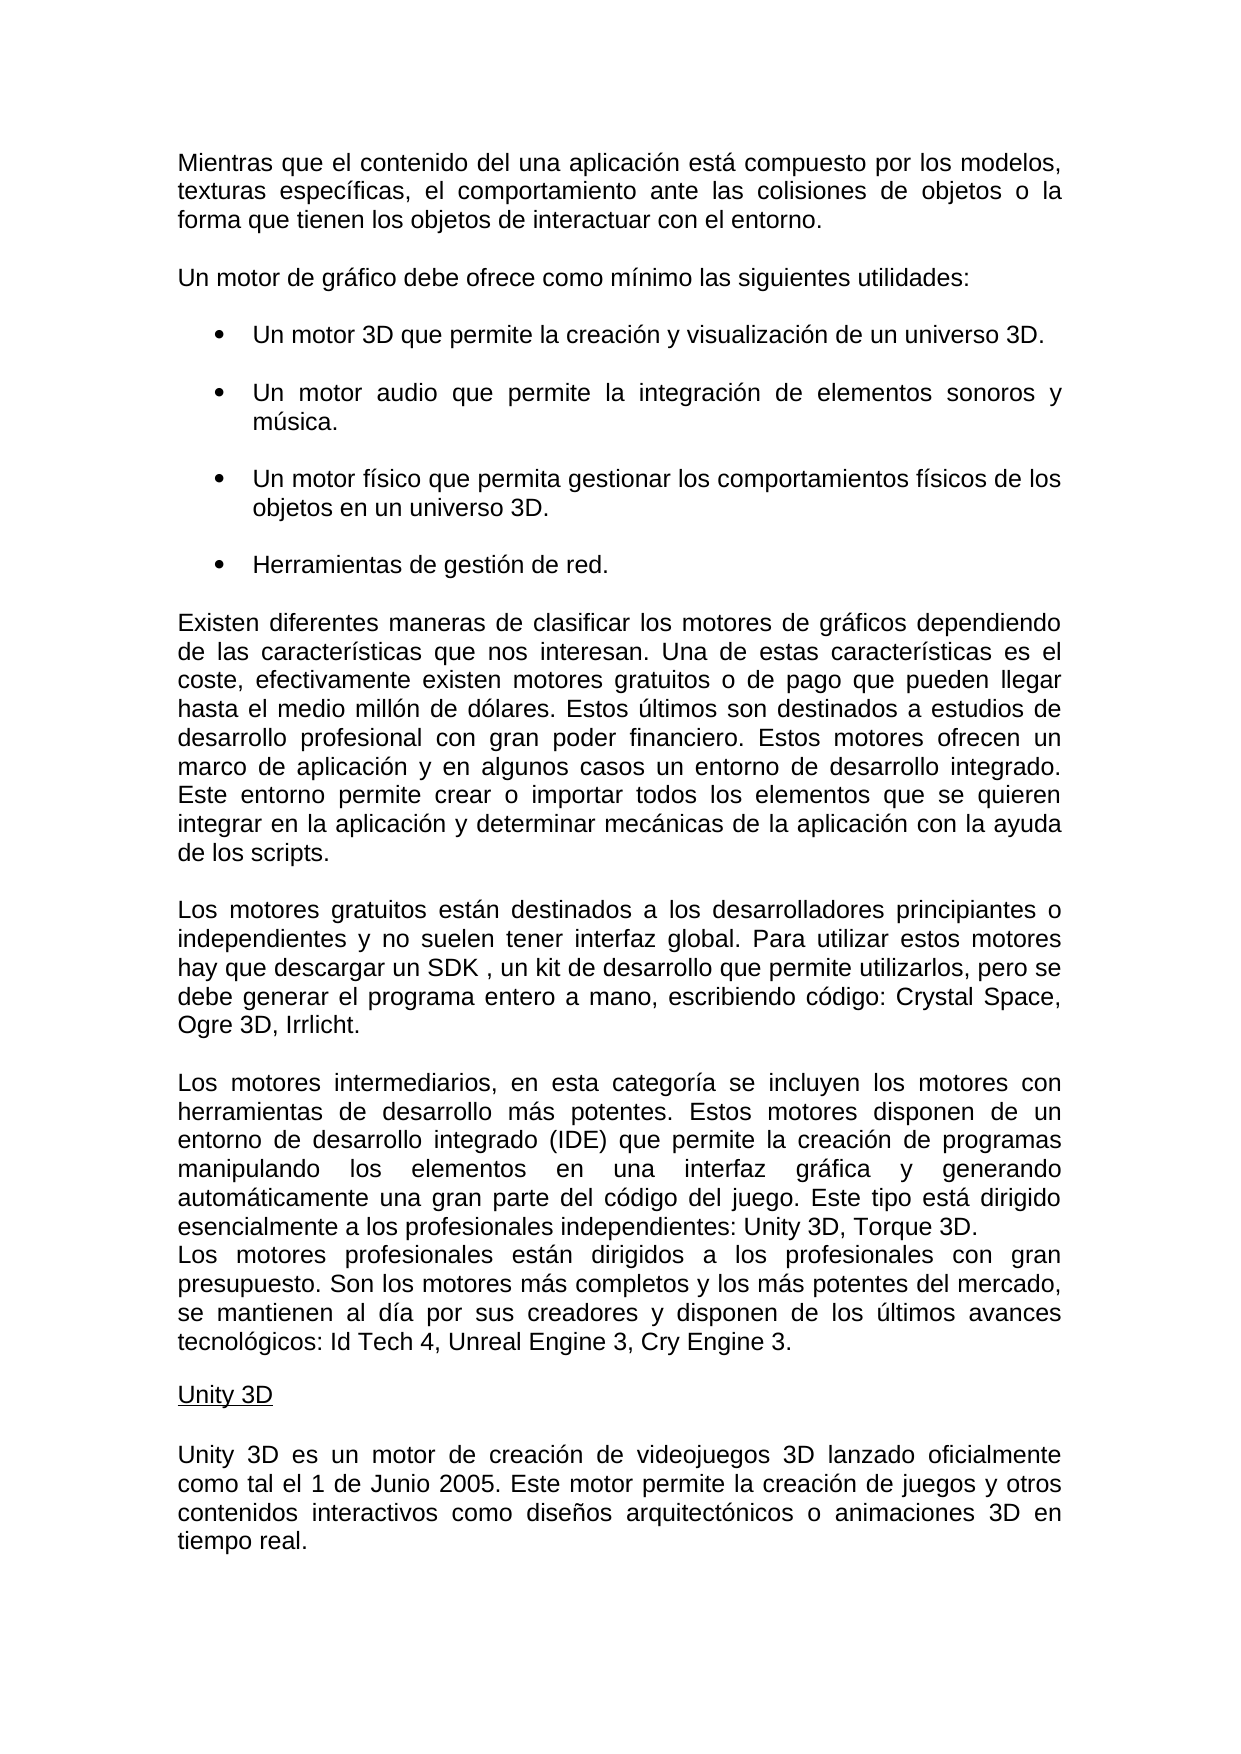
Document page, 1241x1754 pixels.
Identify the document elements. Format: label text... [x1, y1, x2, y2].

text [177, 148, 1063, 234]
text Los motores intermediarios, en esta categoría se incluyen los motores con herramientas de desarrollo más potentes. Estos motores disponen de un entorno de desarrollo integrado (IDE) que permite la creación de programas manipulando los elementos en una interfaz gráfica y generando automáticamente una gran parte del código del juego. Este tipo está dirigido esencialmente a los profesionales independientes: Unity 3D, Torque 3D. [177, 1068, 1063, 1241]
list Un motor físico que permita gestionar los comportamientos físicos de los objetos en un universo 3D. [215, 464, 1063, 522]
list Un motor audio que permite la integración de elementos sonoros y música. [215, 378, 1063, 435]
text Un motor de gráfico debe ofrece como mínimo las siguientes utilidades: [177, 263, 1063, 291]
text Los motores gratuitos están destinados a los desarrolladores principiantes o independientes y no suelen tener interfaz global. Para utilizar estos motores hay que descargar un SDK , un kit de desarrollo que permite utilizarlos, pero se debe generar el programa entero a mano, escribiendo código: Crystal Space, Ogre 3D, Irrlicht. [177, 896, 1063, 1039]
list Un motor 3D que permite la creación y visualización de un universo 3D. [215, 320, 1063, 349]
text Unity 3D [177, 1379, 1063, 1408]
text Unity 3D es un motor de creación de videojuegos 3D lanzado oficialmente como tal el 1 de Junio 2005. Este motor permite la creación de juegos y otros contenidos interactivos como diseños arquitectónicos o animaciones 3D en tiempo real. [177, 1440, 1063, 1555]
list Herramientas de gestión de red. [215, 550, 1063, 579]
text Los motores profesionales están dirigidos a los profesionales con gran presupuesto. Son los motores más completos y los más potentes del mercado, se mantienen al día por sus creadores y disponen de los últimos avances tecnológicos: Id Tech 4, Unreal Engine 3, Cry Engine 3. [177, 1241, 1063, 1356]
text Existen diferentes maneras de clasificar los motores de gráficos dependiendo de las características que nos interesan. Una de estas características es el coste, efectivamente existen motores gratuitos o de pago que pueden llegar hasta el medio millón de dólares. Estos últimos son destinados a estudios de desarrollo profesional con gran poder financiero. Estos motores ofrecen un marco de aplicación y en algunos casos un entorno de desarrollo integrado. Este entorno permite crear o importar todos los elementos que se quieren integrar en la aplicación y determinar mecánicas de la aplicación con la ayuda de los scripts. [177, 608, 1063, 867]
